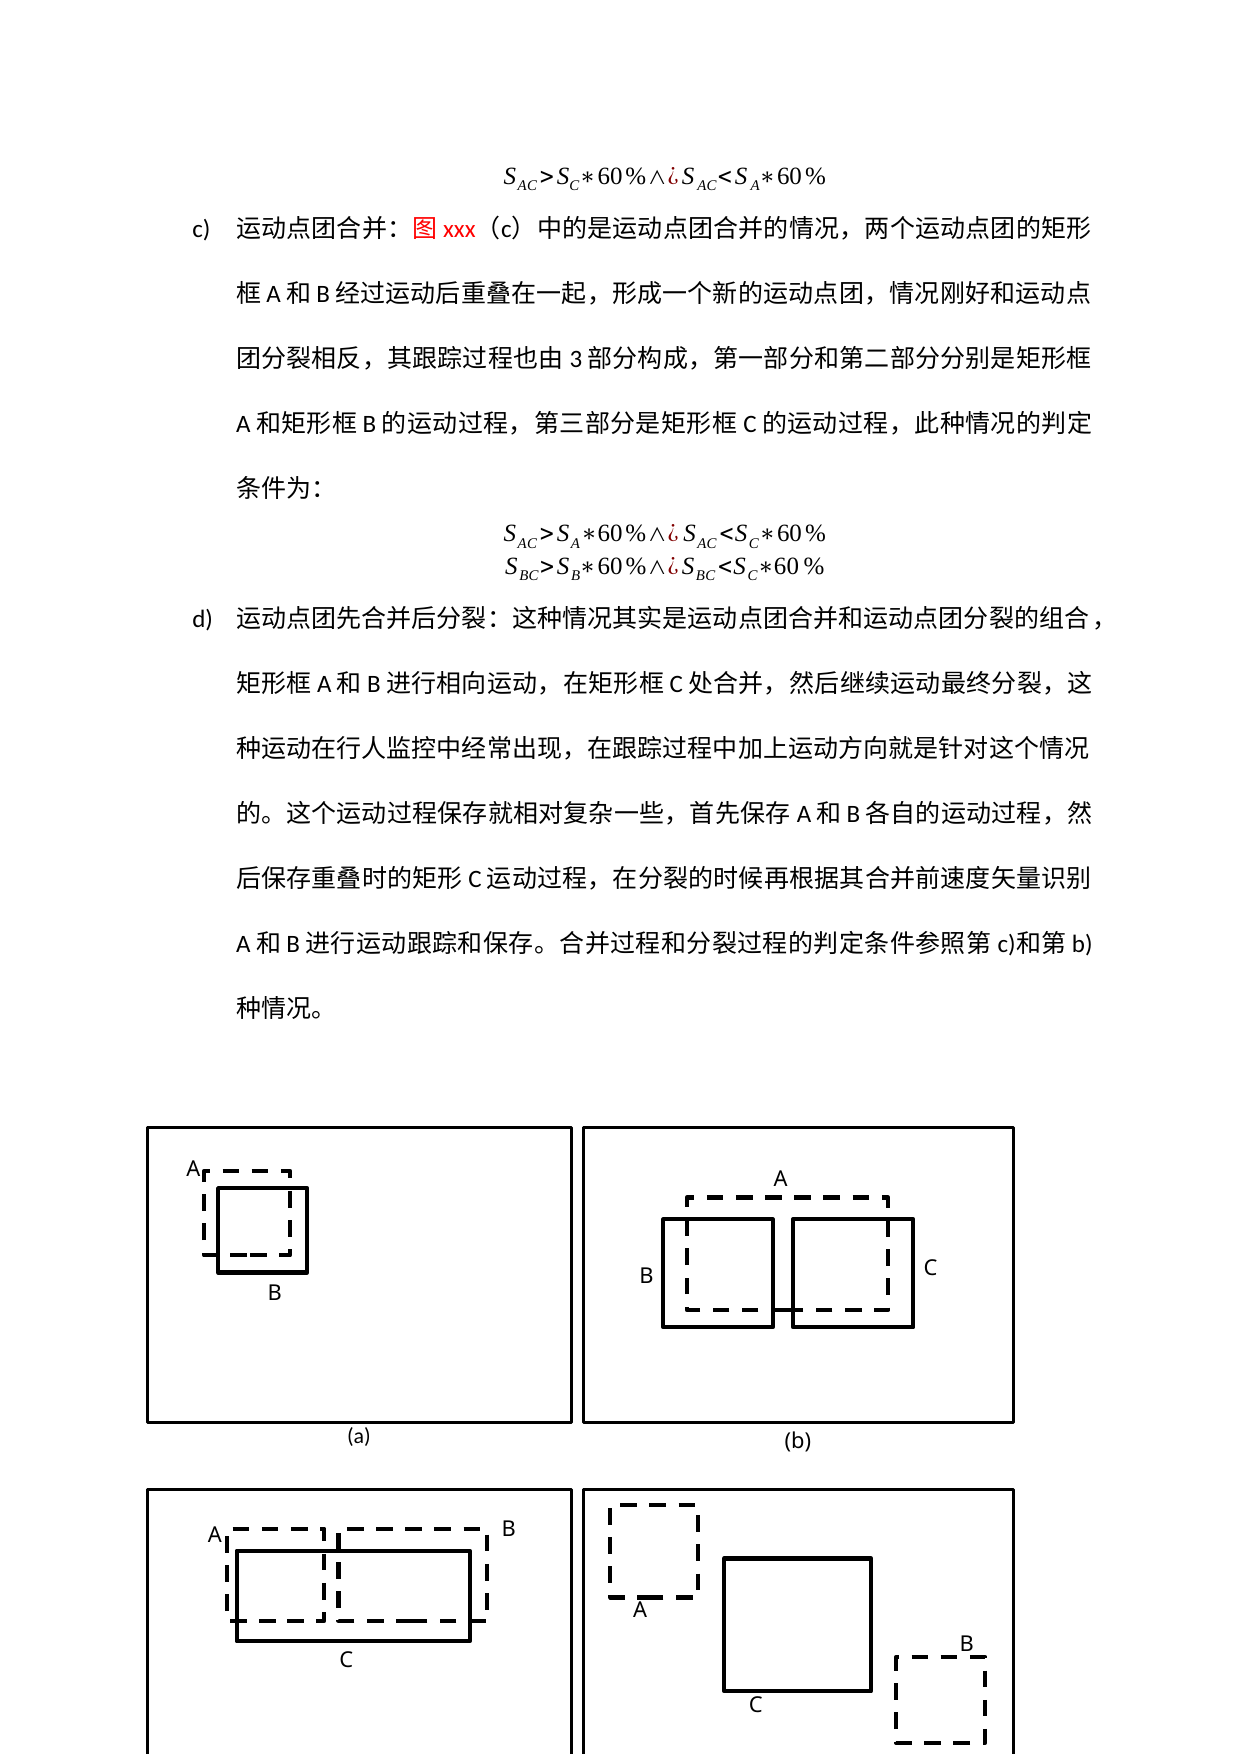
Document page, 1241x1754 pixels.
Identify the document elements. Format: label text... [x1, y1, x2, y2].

list 运动点团合并：图xxx（c）中的是运动点团合并的情况，两个运动点团的矩形框A和B经过运动后重叠在一起，形成一个新的运动点团，情况刚好和运动点团分裂相反，其跟踪过程也由3部分构成，第一部分和第二部分分别是矩形框A和矩形框B的运动过程，第三部分是矩形框C的运动过程，此种情况的判定条件为： [192, 194, 1092, 519]
list 运动点团先合并后分裂：这种情况其实是运动点团合并和运动点团分裂的组合，矩形框A和B进行相向运动，在矩形框C处合并，然后继续运动最终分裂，这种运动在行人监控中经常出现，在跟踪过程中加上运动方向就是针对这个情况的。这个运动过程保存就相对复杂一些，首先保存A和B各自的运动过程，然后保存重叠时的矩形C运动过程，在分裂的时候再根据其合并前速度矢量识别A和B进行运动跟踪和保存。合并过程和分裂过程的判定条件参照第c)和第b)种情况。 [192, 584, 1092, 1039]
